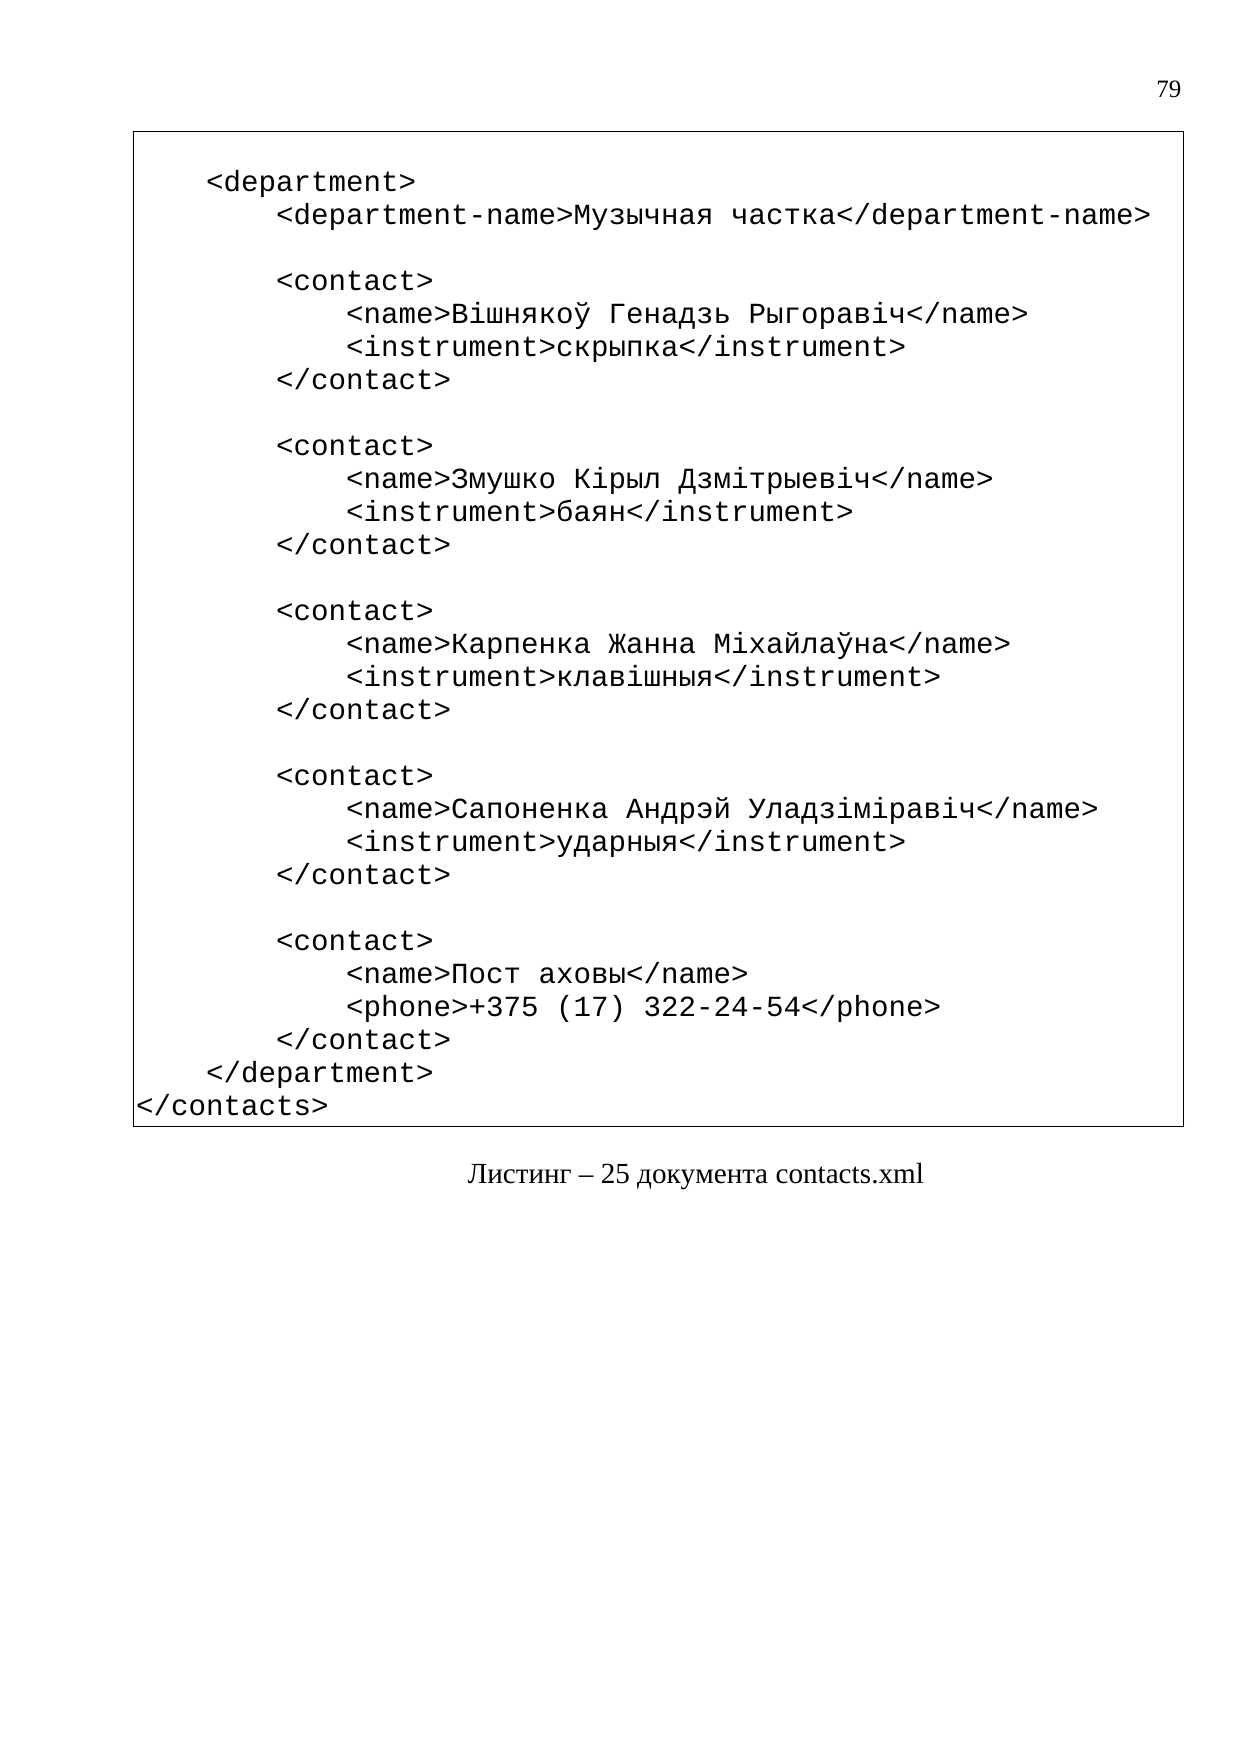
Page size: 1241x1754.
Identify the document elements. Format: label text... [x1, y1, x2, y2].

text </contact> [136, 695, 1181, 728]
text <name>Змушко Кірыл Дзмітрыевіч</name> [136, 464, 1181, 497]
text <instrument>баян</instrument> [136, 497, 1181, 530]
text <contact> [136, 761, 1181, 794]
text <instrument>скрыпка</instrument> [136, 332, 1181, 365]
text <contact> [136, 431, 1181, 464]
text <phone>+375 (17) 322-24-54</phone> [136, 992, 1181, 1025]
text <name>Карпенка Жанна Міхайлаўна</name> [136, 629, 1181, 662]
text </contact> [136, 860, 1181, 893]
text </contacts> [134, 1088, 1183, 1126]
text </contact> [136, 365, 1181, 398]
text Листинг – 25 документа contacts.xml [136, 1157, 1181, 1190]
text <instrument>клавішныя</instrument> [136, 662, 1181, 695]
text </contact> [136, 530, 1181, 563]
text </department> [136, 1058, 1181, 1088]
text <department-name>Музычная частка</department-name> [136, 200, 1181, 233]
text </contact> [136, 1025, 1181, 1058]
text <contact> [136, 266, 1181, 299]
text <department> [136, 167, 1181, 200]
text <contact> [136, 926, 1181, 959]
text <name>Вішнякоў Генадзь Рыгоравіч</name> [136, 299, 1181, 332]
text <instrument>ударныя</instrument> [136, 827, 1181, 860]
text <name>Сапоненка Андрэй Уладзіміравіч</name> [136, 794, 1181, 827]
text <name>Пост аховы</name> [136, 959, 1181, 992]
text <contact> [136, 596, 1181, 629]
